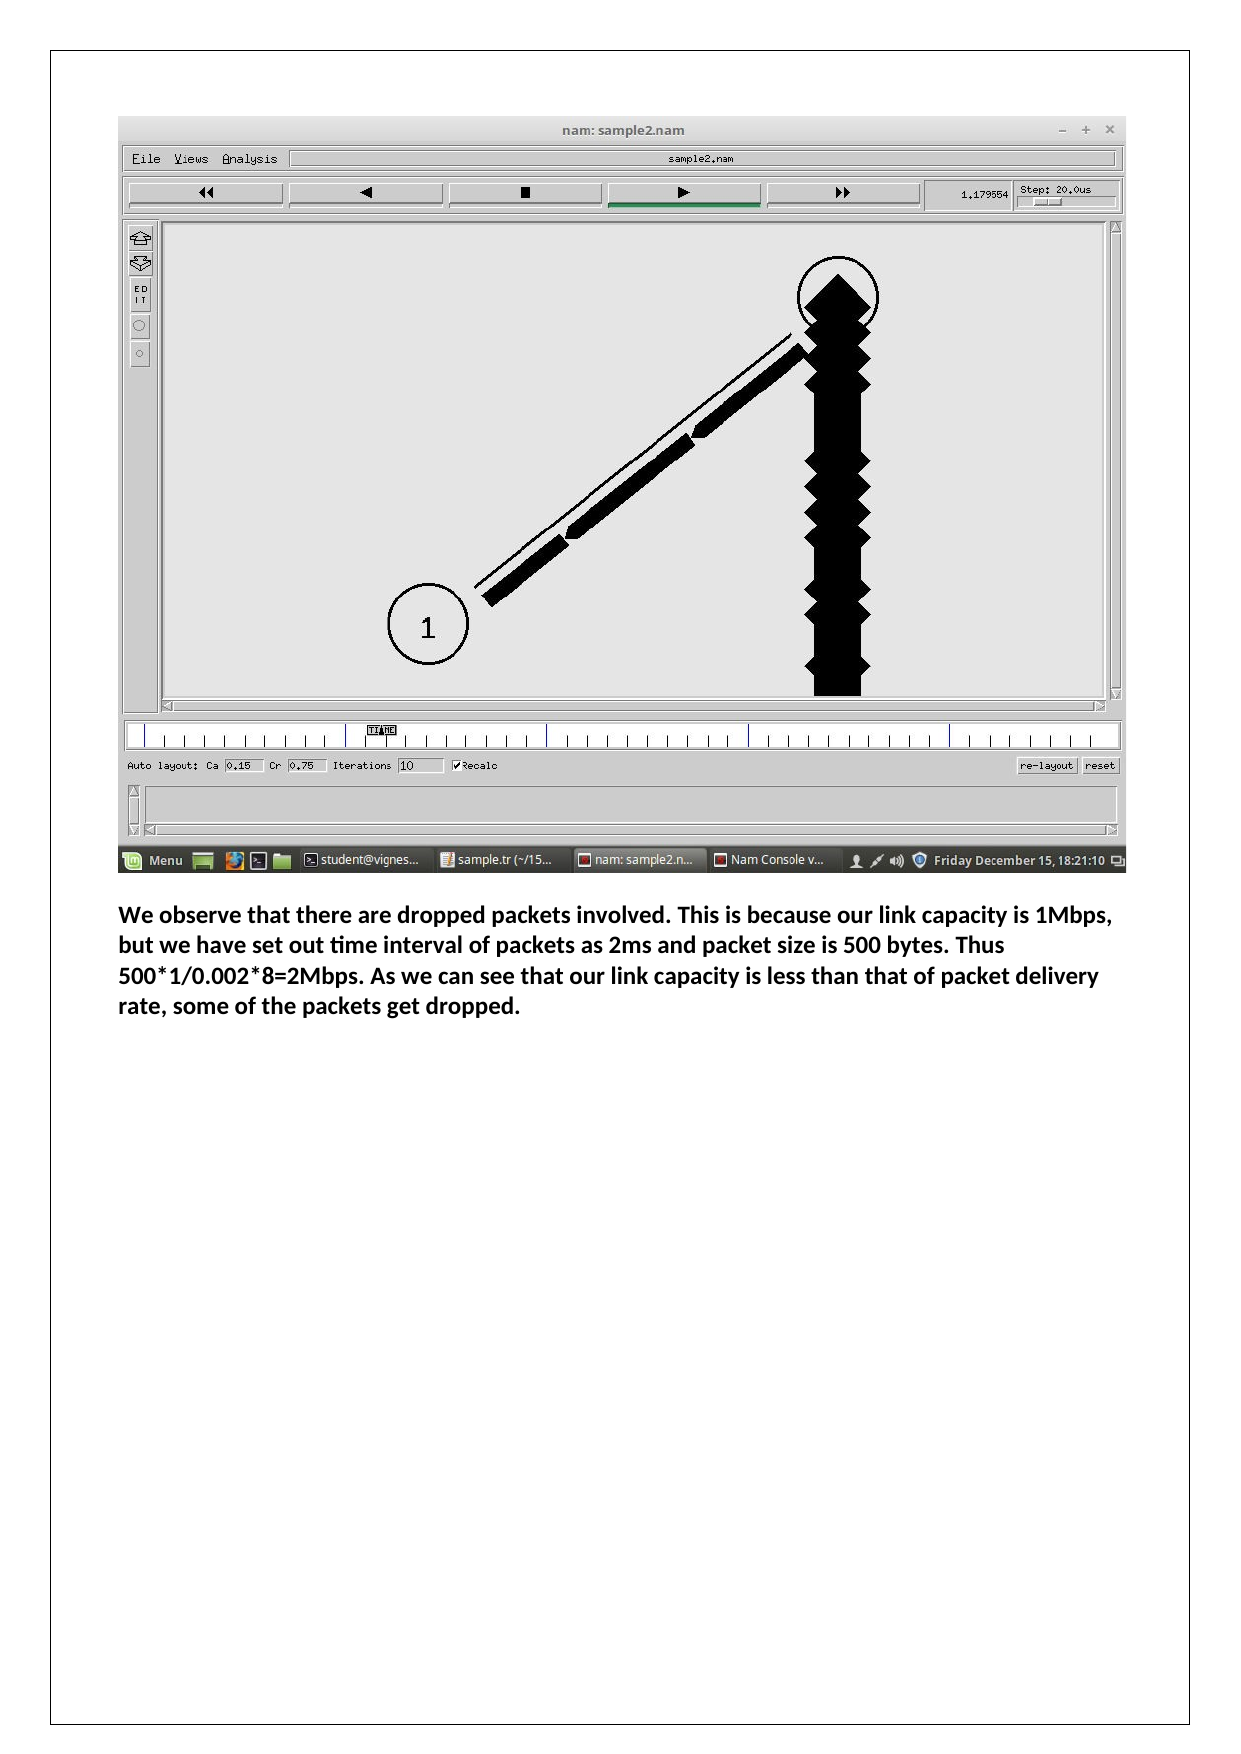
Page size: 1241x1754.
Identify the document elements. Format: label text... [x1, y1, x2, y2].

picture [118, 116, 1127, 873]
subtitle We observe that there are dropped packets involved. This is because our link capacity is 1Mbps, but we have set out time interval of packets as 2ms and packet size is 500 bytes. Thus 500*1/0.002*8=2Mbps. As we can see that our link capacity is less than that of packet delivery rate, some of the packets get dropped. [118, 899, 1134, 1021]
